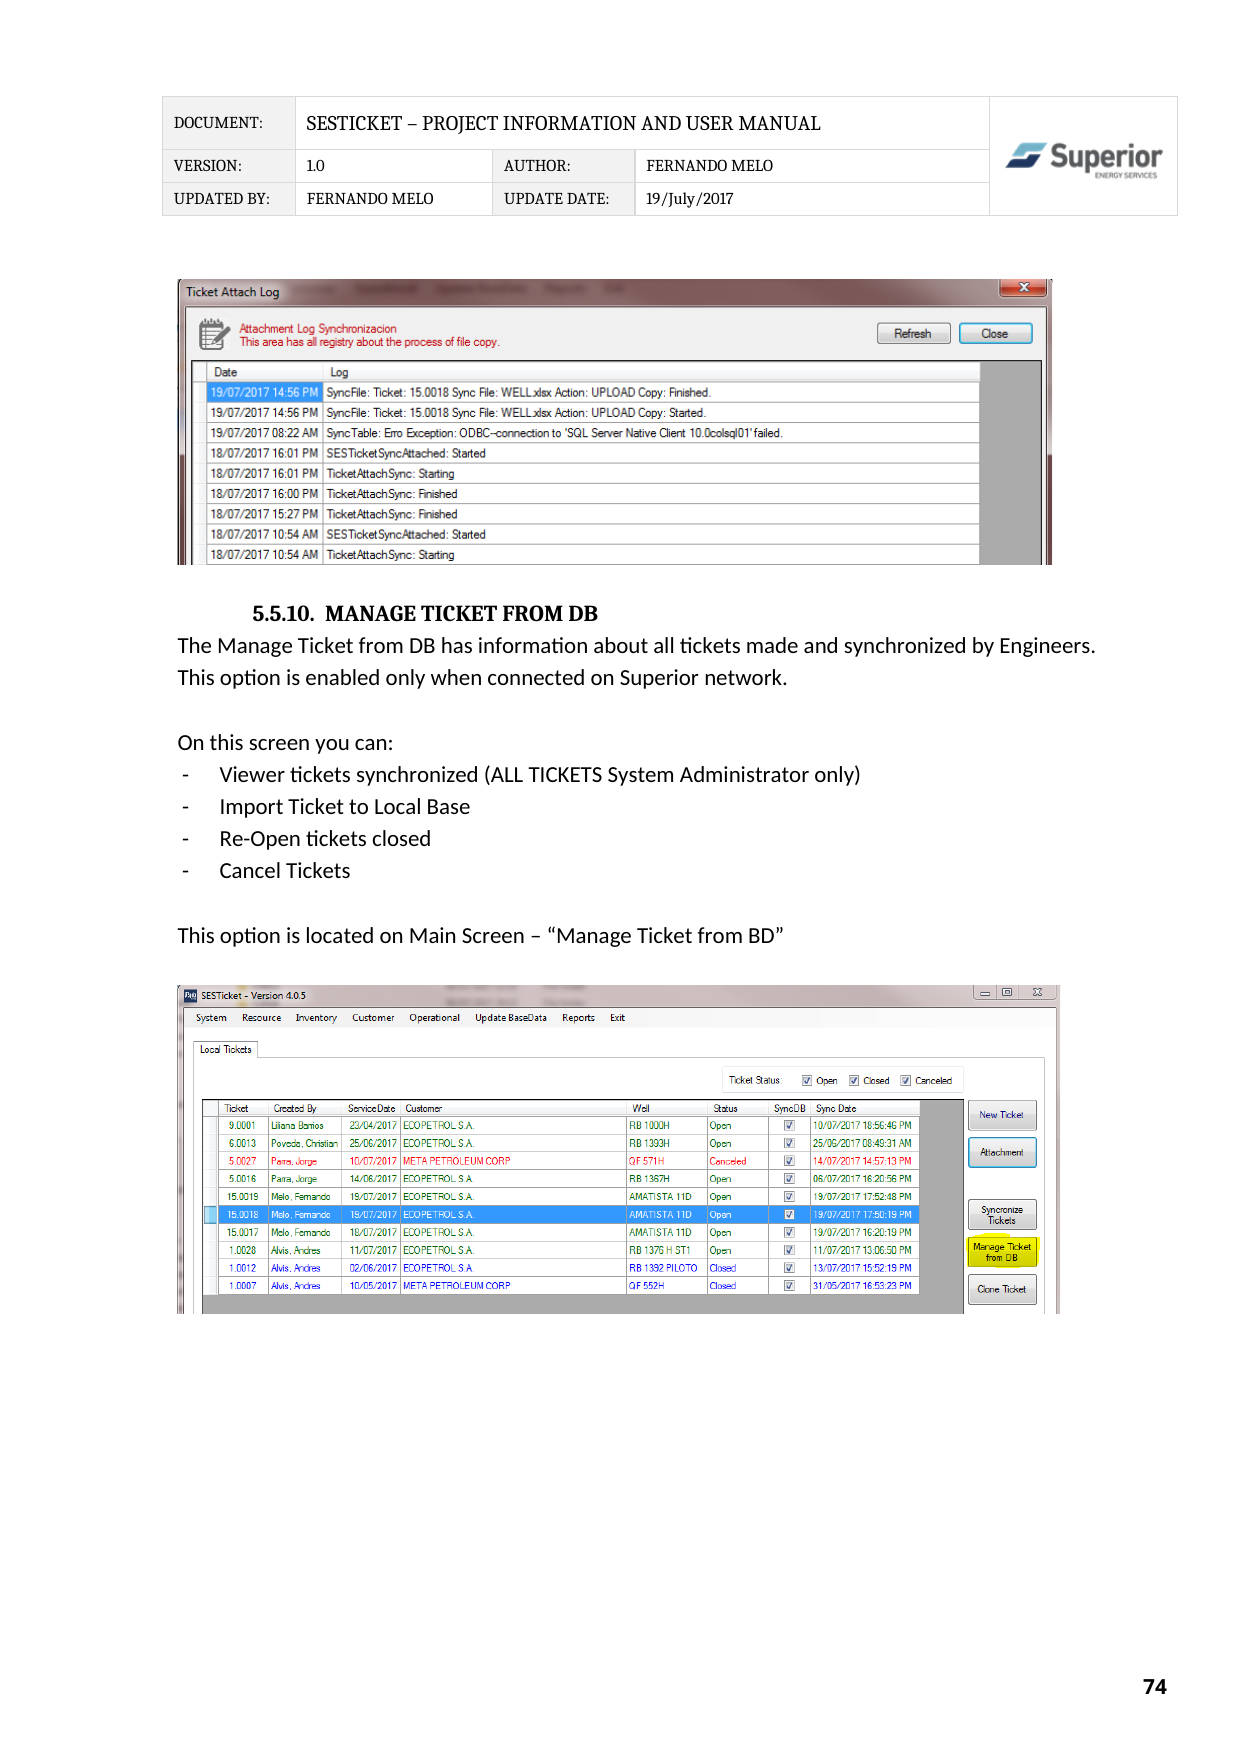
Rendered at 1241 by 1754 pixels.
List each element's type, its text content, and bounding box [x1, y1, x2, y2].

text On this screen you can: [177, 728, 1167, 756]
text This option is located on Main Screen – “Manage Ticket from BD” [177, 921, 1167, 949]
subtitle MANAGE TICKET FROM DB [252, 601, 1167, 627]
list Viewer tickets synchronized (ALL TICKETS System Administrator only) [182, 760, 1167, 788]
list Cancel Tickets [182, 857, 1167, 885]
picture [1000, 125, 1178, 188]
picture [177, 985, 1061, 1314]
text This option is enabled only when connected on Superior network. [177, 663, 1167, 692]
text The Manage Ticket from DB has information about all tickets made and synchronized by Engineers. [177, 631, 1167, 659]
list Import Ticket to Local Base [182, 792, 1167, 820]
picture [177, 279, 1053, 565]
list Re-Open tickets closed [182, 824, 1167, 852]
